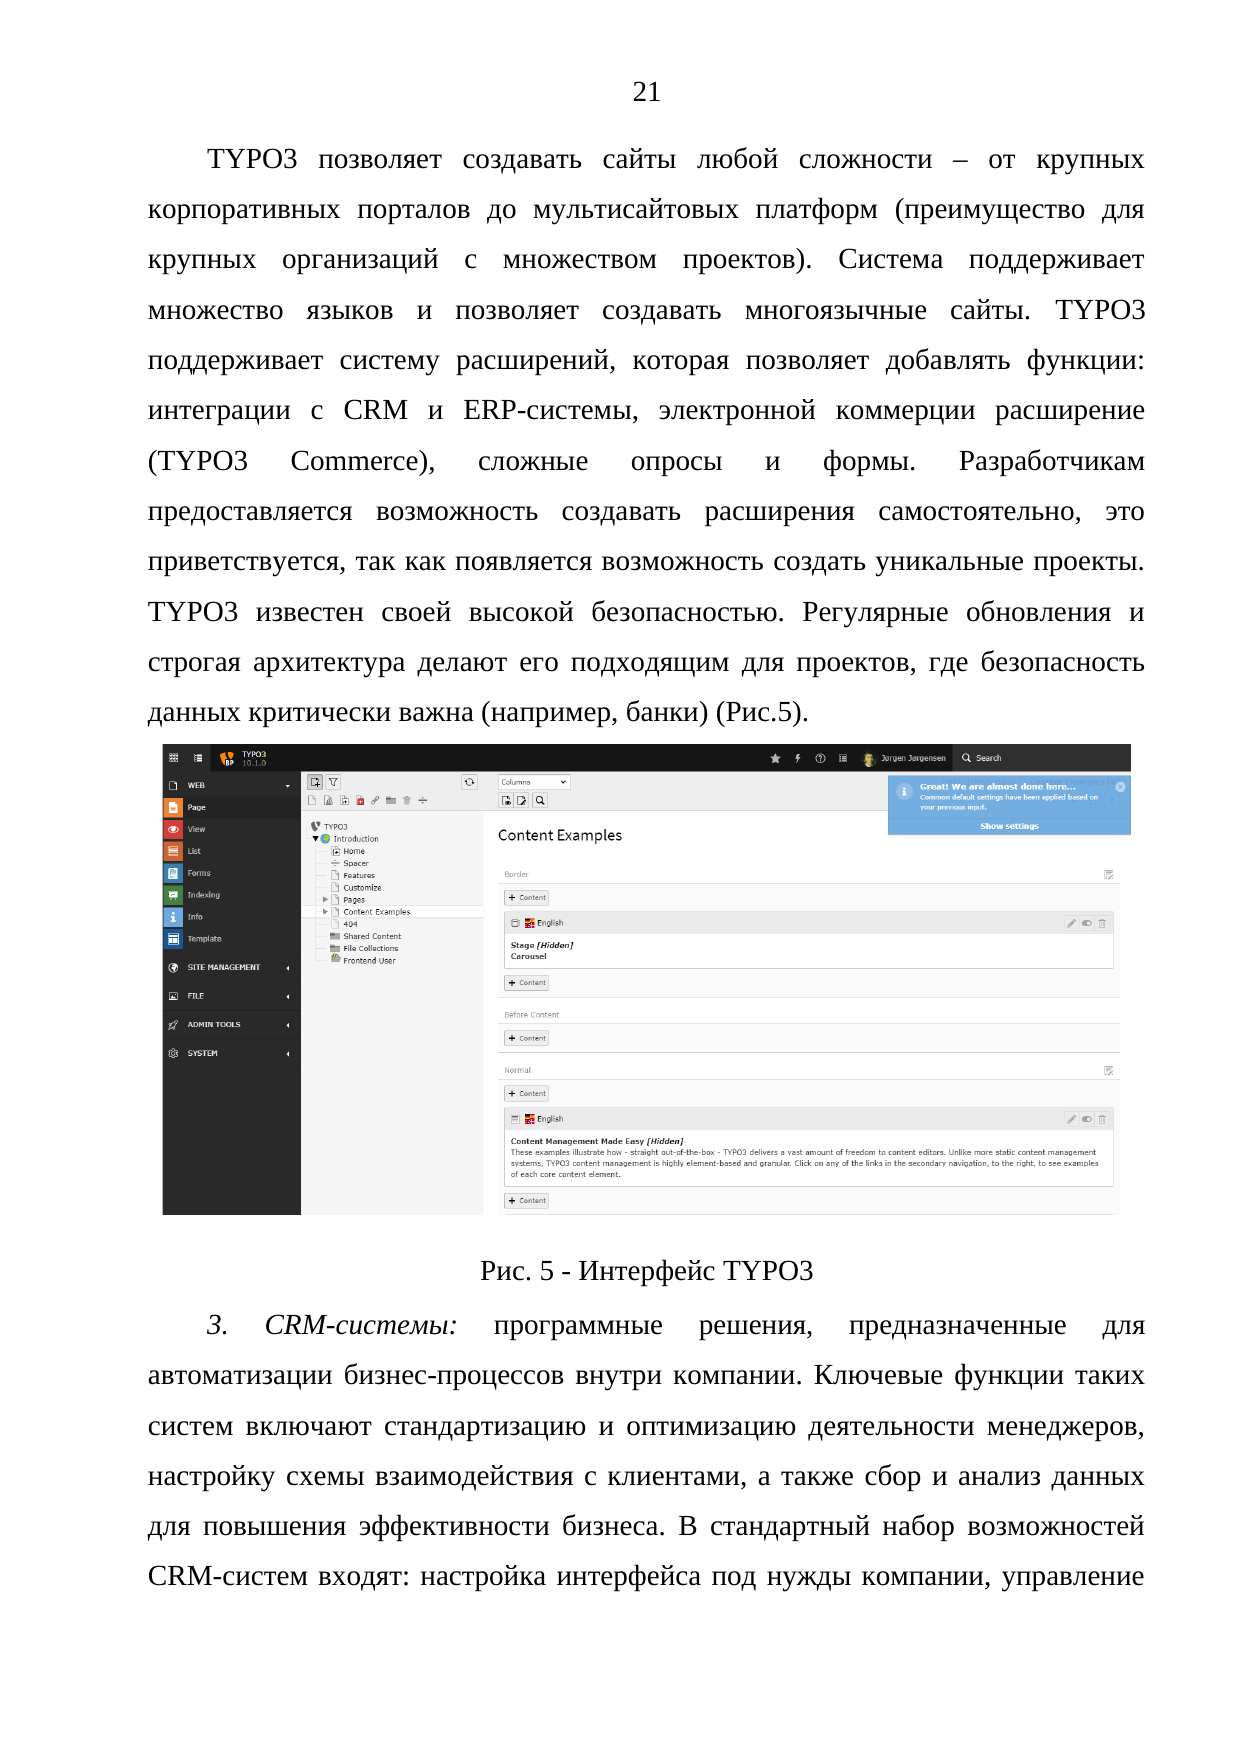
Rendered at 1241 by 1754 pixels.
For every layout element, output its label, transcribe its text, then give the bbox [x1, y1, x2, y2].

text TYPO3 позволяет создавать сайты любой сложности – от крупных корпоративных порталов до мультисайтовых платформ (преимущество для крупных организаций с множеством проектов). Система поддерживает множество языков и позволяет создавать многоязычные сайты. TYPO3 поддерживает систему расширений, которая позволяет добавлять функции: интеграции с CRM и ERP-системы, электронной коммерции расширение (TYPO3 Commerce), сложные опросы и формы. Разработчикам предоставляется возможность создавать расширения самостоятельно, это приветствуется, так как появляется возможность создать уникальные проекты. TYPO3 известен своей высокой безопасностью. Регулярные обновления и строгая архитектура делают его подходящим для проектов, где безопасность данных критически важна (например, банки) (Рис.5). [148, 141, 1146, 728]
picture [162, 744, 1131, 1215]
text Рис. 5 - Интерфейс TYPO3 [148, 1253, 1146, 1286]
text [148, 1307, 1146, 1592]
